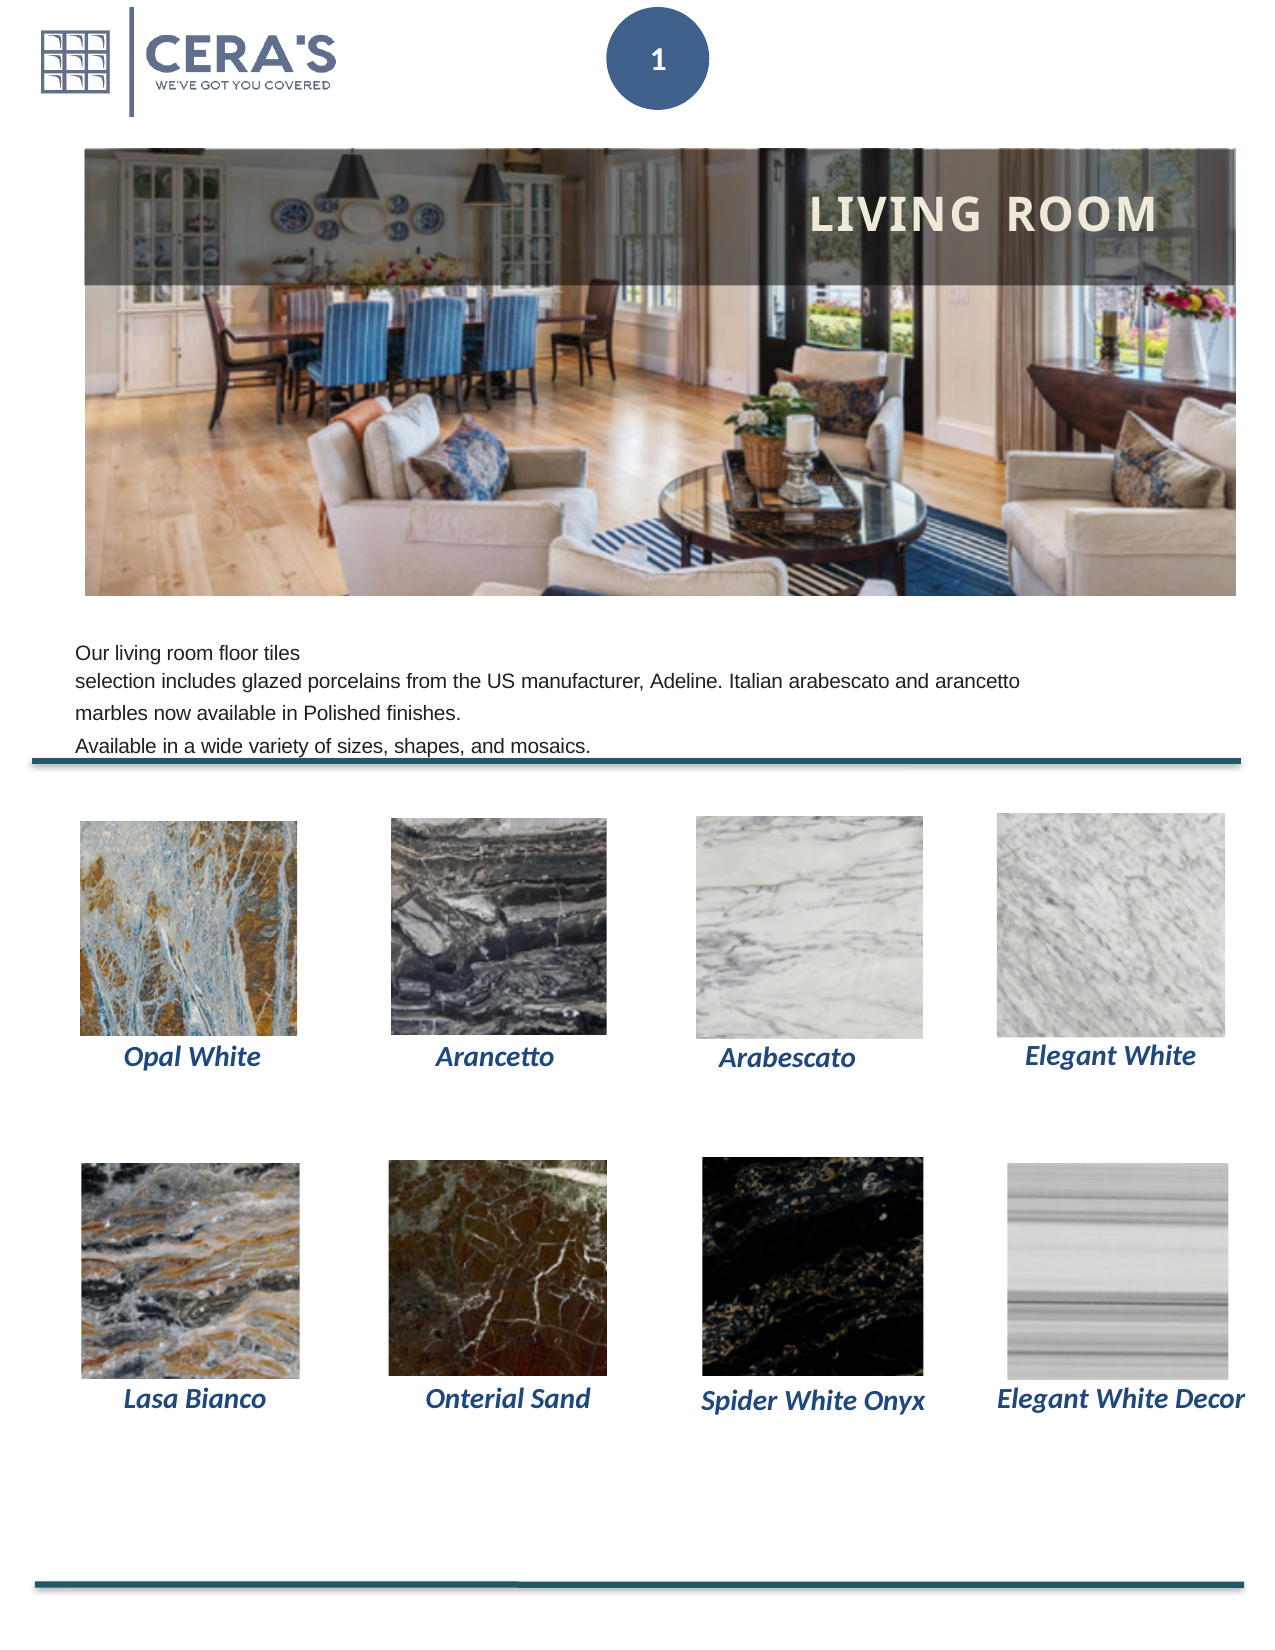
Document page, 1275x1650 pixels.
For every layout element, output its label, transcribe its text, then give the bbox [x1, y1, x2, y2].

picture [80, 821, 298, 1036]
picture [702, 1157, 924, 1376]
picture [81, 1163, 300, 1379]
picture [388, 1160, 607, 1376]
picture [85, 148, 1236, 596]
picture [696, 816, 923, 1038]
text LIVING ROOM [808, 170, 1200, 247]
picture [996, 813, 1225, 1037]
text Our living room floor tiles selection includes glazed porcelains from the US manufacturer, Adeline. Italian arabescato and arancetto [75, 638, 1200, 694]
picture [391, 818, 607, 1035]
text Available in a wide variety of sizes, shapes, and mosaics. [75, 727, 1200, 757]
text marbles now available in Polished finishes. [75, 694, 1200, 727]
picture [1007, 1163, 1229, 1379]
